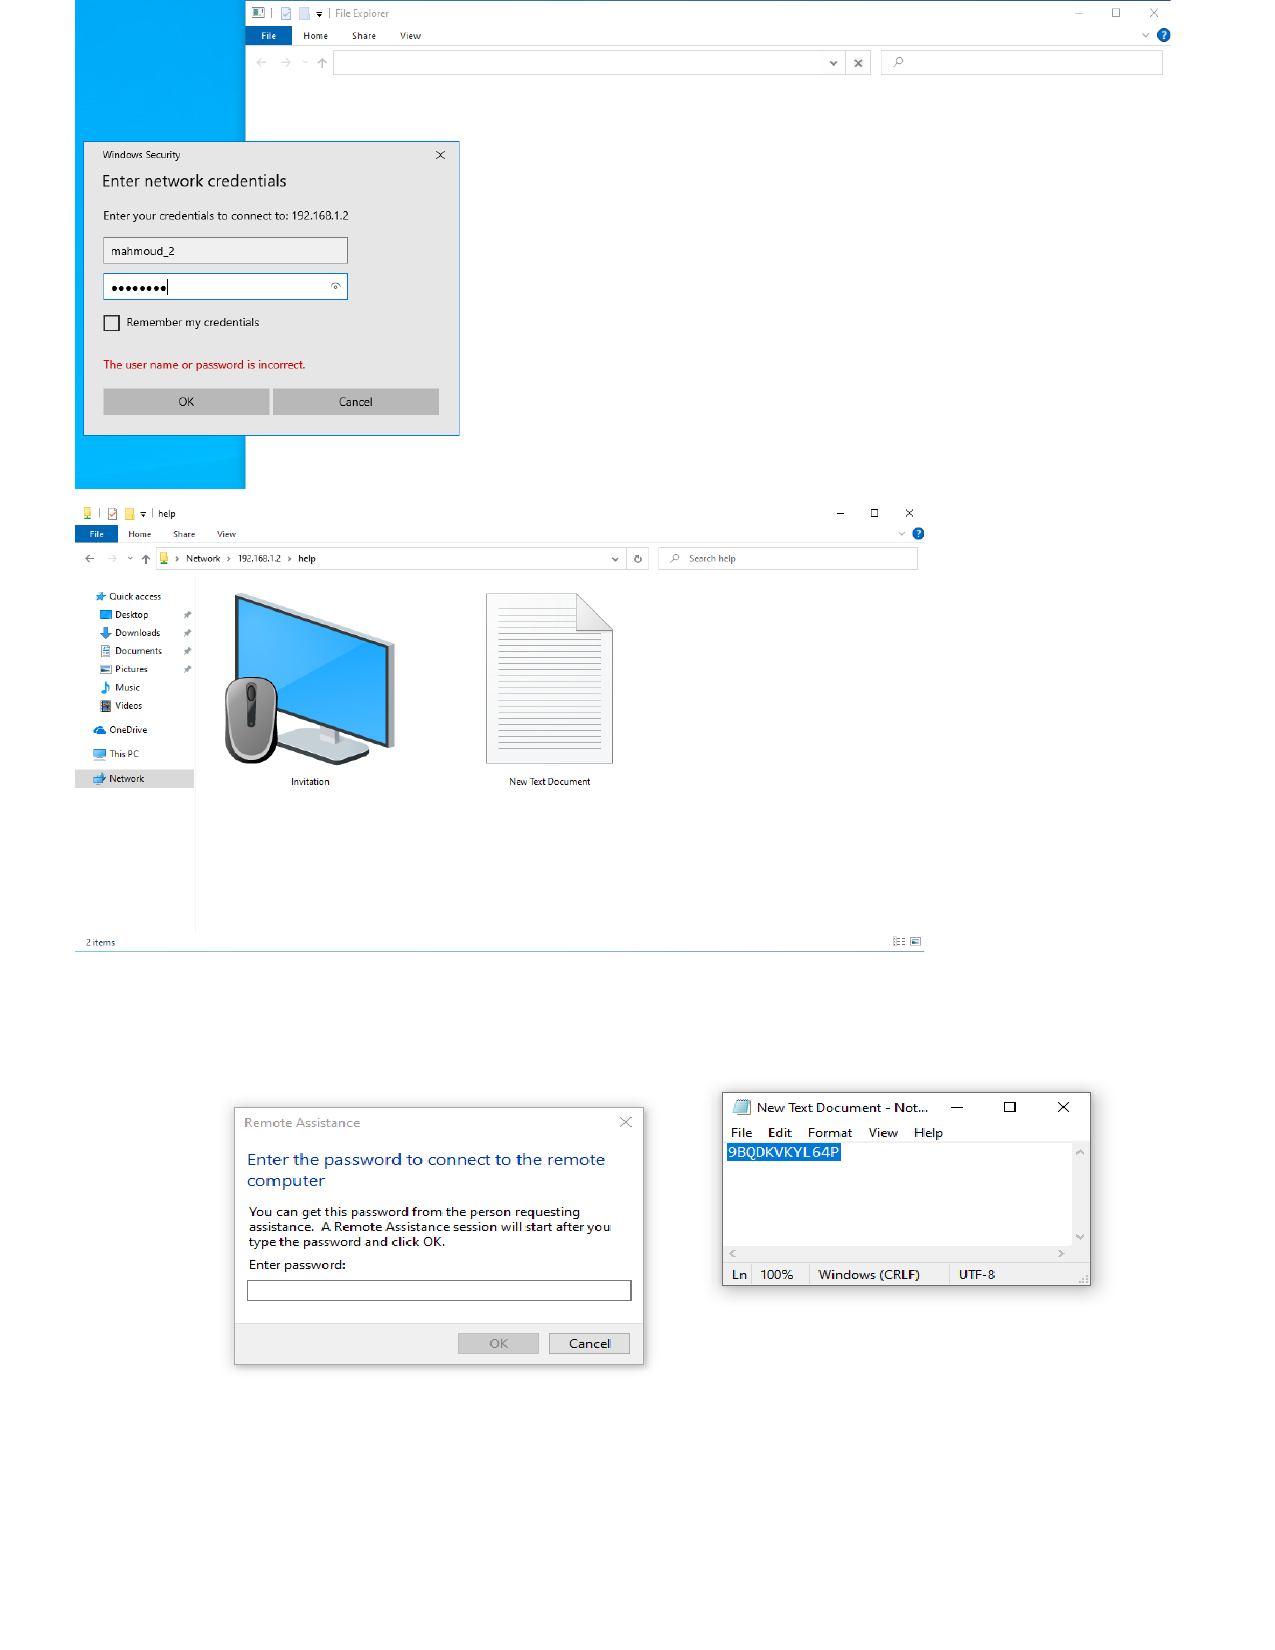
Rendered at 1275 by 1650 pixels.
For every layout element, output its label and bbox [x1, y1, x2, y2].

picture [37, 966, 1260, 1557]
picture [75, 502, 925, 952]
picture [84, 0, 1171, 489]
